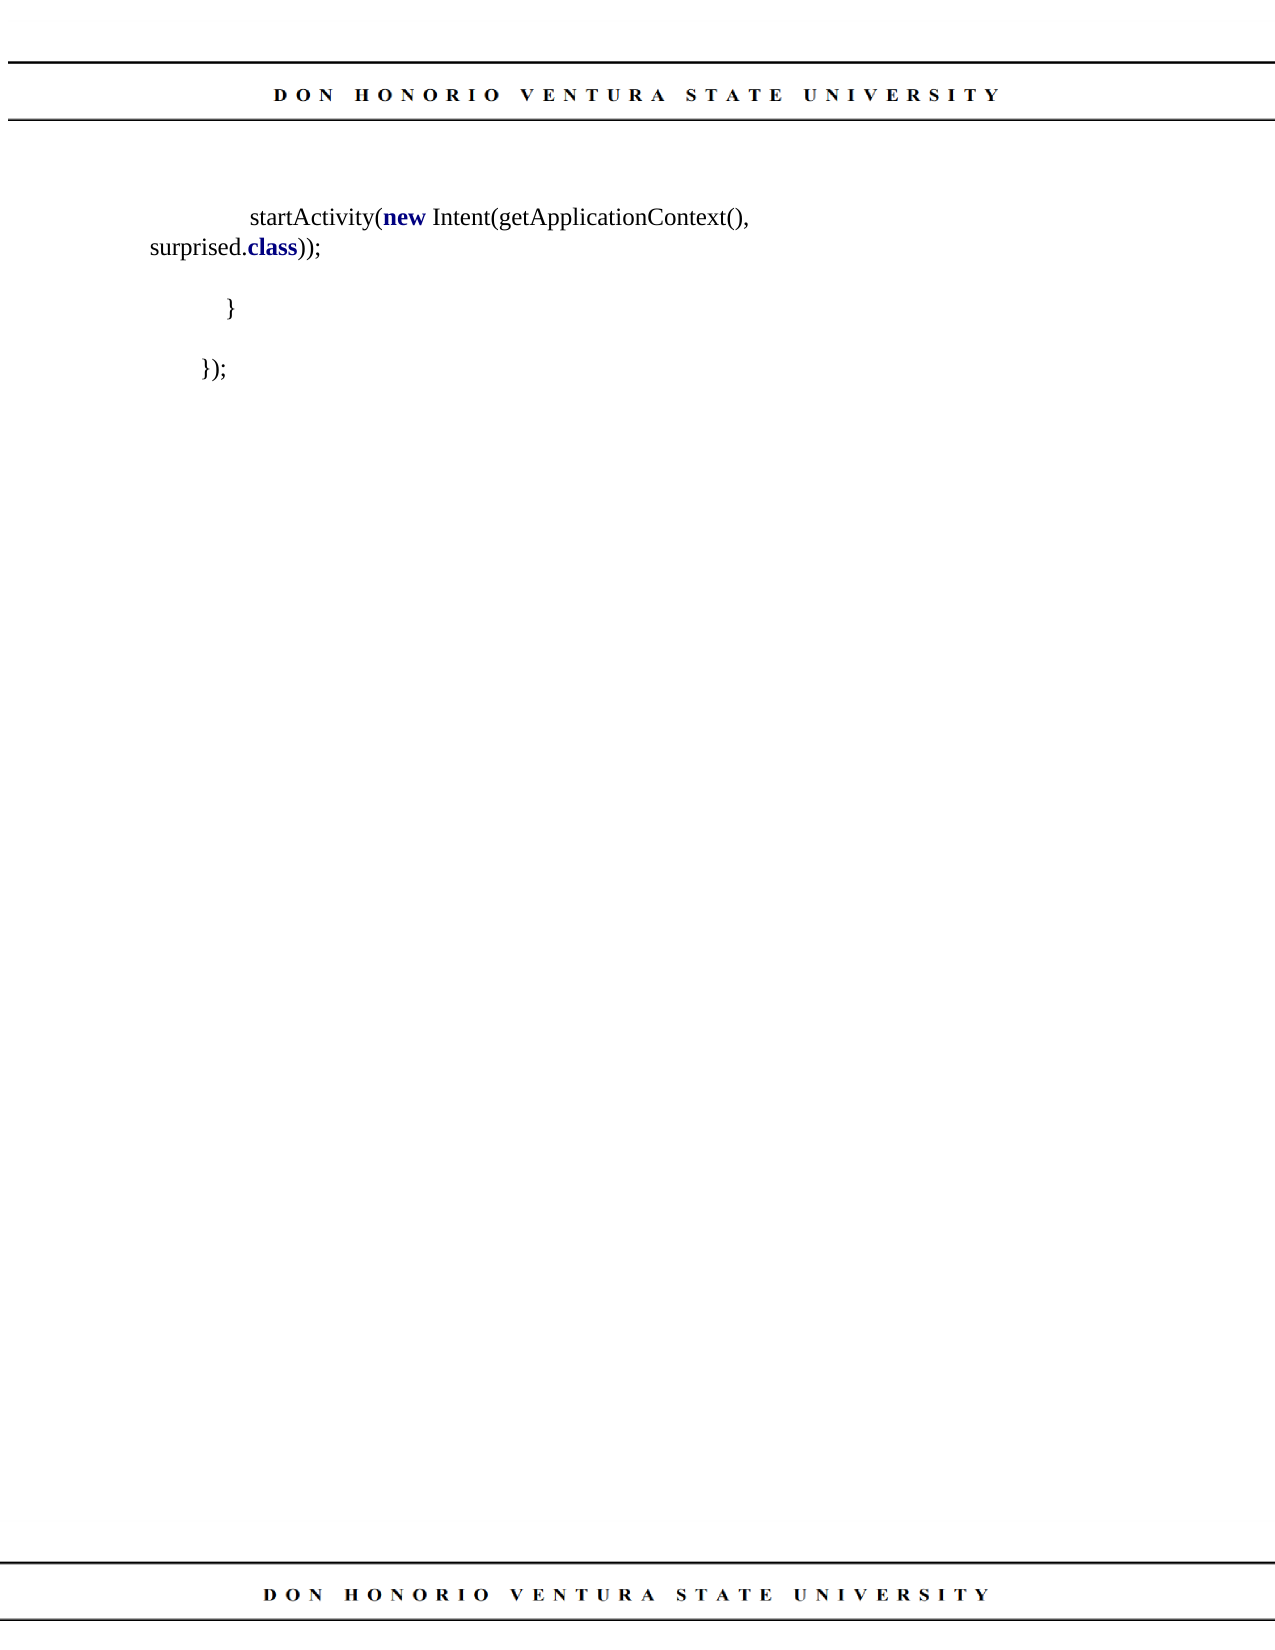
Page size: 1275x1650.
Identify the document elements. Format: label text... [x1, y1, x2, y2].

text surprised.class)); [149, 232, 1023, 261]
text }); [149, 353, 1023, 382]
text startActivity(new Intent(getApplicationContext(), [149, 202, 1023, 231]
picture [0, 1519, 1275, 1639]
picture [7, 19, 1275, 139]
text } [149, 293, 1023, 321]
